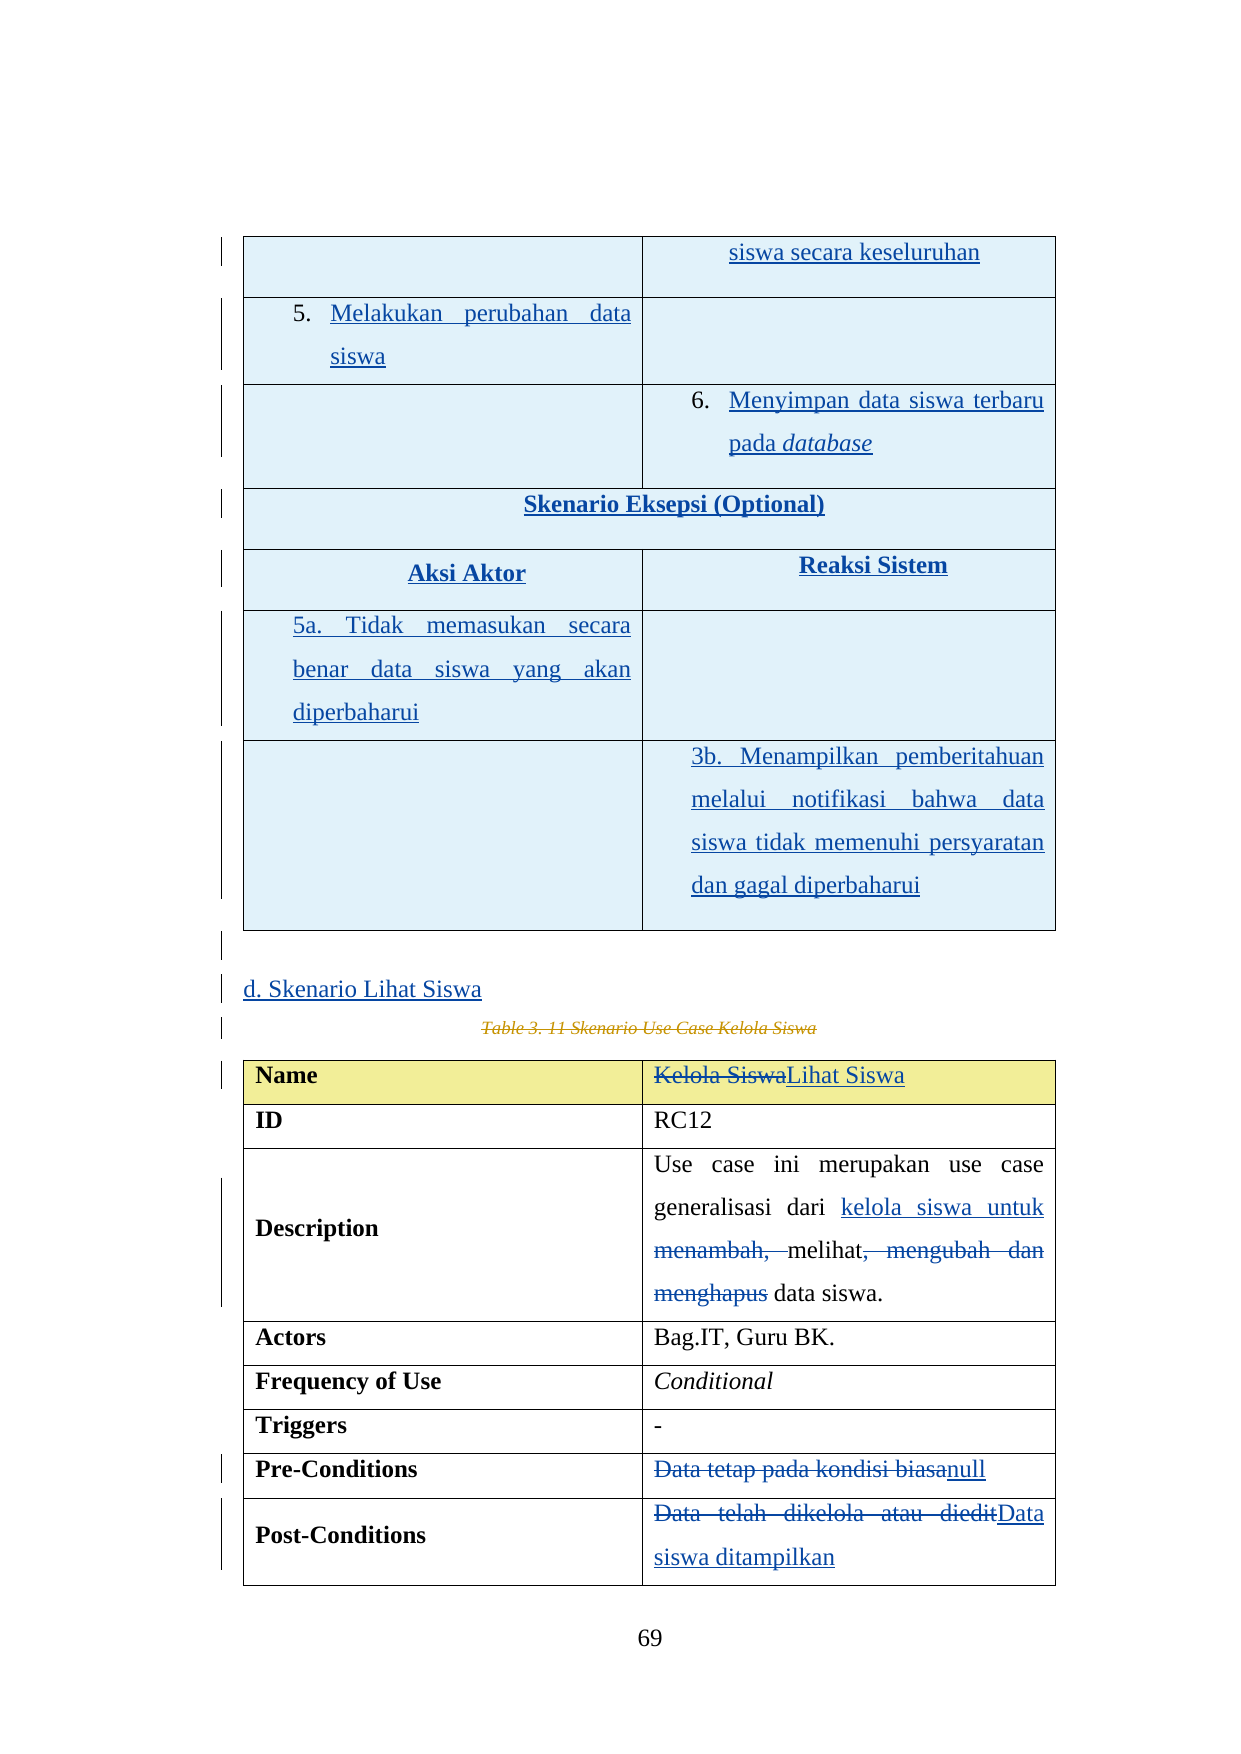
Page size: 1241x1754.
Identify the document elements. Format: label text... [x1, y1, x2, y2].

table_cell ID [244, 1105, 642, 1148]
table_cell Description [244, 1149, 642, 1321]
table_cell Bag.IT, Guru BK. [643, 1322, 1055, 1365]
table_cell Use case ini merupakan use case generalisasi dari melihat data siswa. [643, 1149, 1055, 1321]
table_cell Conditional [643, 1366, 1055, 1409]
table_cell [643, 1454, 1055, 1497]
table_cell Actors [244, 1322, 642, 1365]
table_cell [643, 1499, 1055, 1584]
table_cell Triggers [244, 1410, 642, 1453]
table_header Name [244, 1061, 642, 1104]
table_cell - [643, 1410, 1055, 1453]
table_cell Frequency of Use [244, 1366, 642, 1409]
table_header [643, 1061, 1055, 1104]
table_cell RC12 [643, 1105, 1055, 1148]
table_cell Pre-Conditions [244, 1454, 642, 1497]
table_cell Post-Conditions [244, 1499, 642, 1584]
